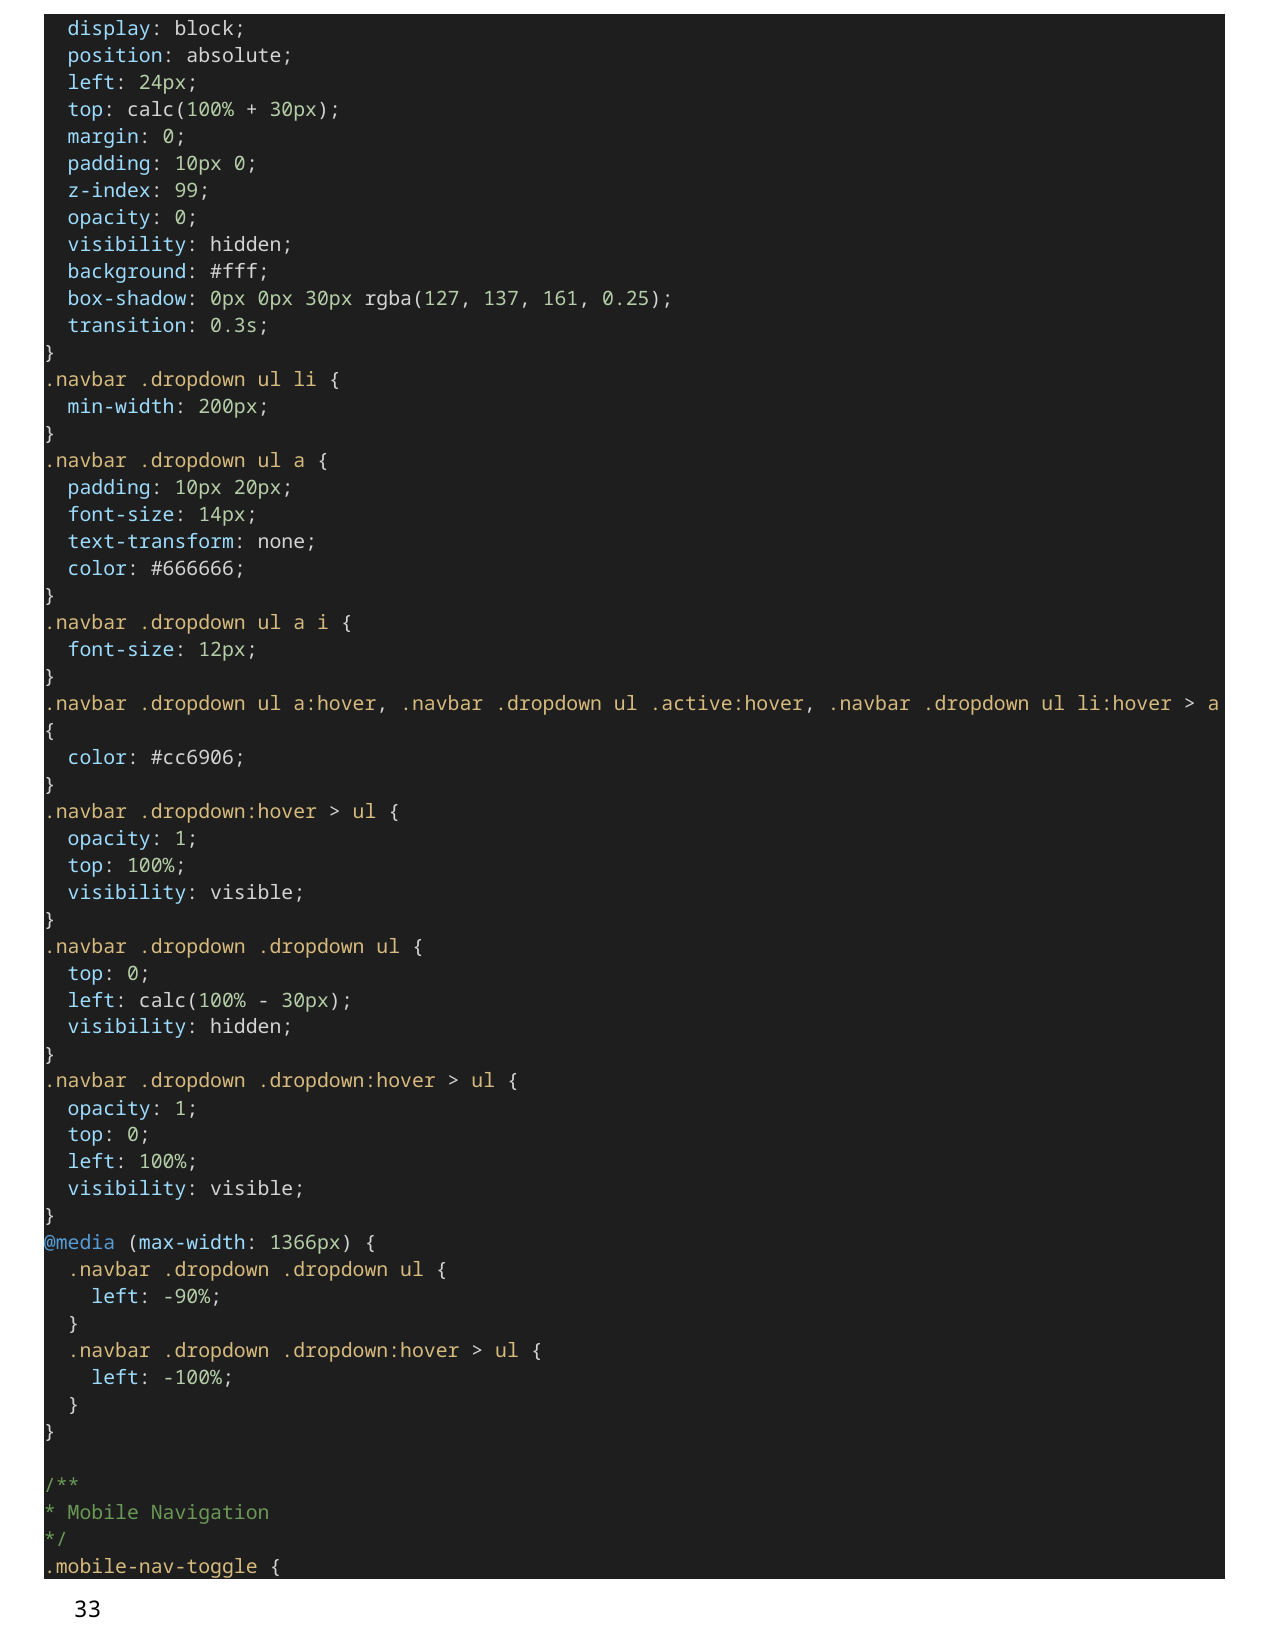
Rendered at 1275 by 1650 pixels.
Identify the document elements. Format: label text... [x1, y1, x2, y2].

text top: 100%; [44, 851, 1225, 878]
text color: #666666; [44, 554, 1225, 581]
text margin: 0; [44, 122, 1225, 149]
text } [44, 581, 1225, 608]
text left: -100%; [44, 1363, 1225, 1391]
text left: 24px; [44, 68, 1225, 96]
text } [44, 770, 1225, 797]
text .navbar .dropdown .dropdown ul { [44, 932, 1225, 959]
text visibility: visible; [44, 1175, 1225, 1202]
text opacity: 1; [44, 824, 1225, 851]
text } [44, 338, 1225, 365]
text color: #cc6906; [44, 743, 1225, 770]
text .navbar .dropdown:hover > ul { [44, 797, 1225, 824]
text box-shadow: 0px 0px 30px rgba(127, 137, 161, 0.25); [44, 284, 1225, 311]
text text-transform: none; [44, 527, 1225, 554]
text /** [44, 1471, 1225, 1498]
text } [44, 1040, 1225, 1067]
text } [44, 1309, 1225, 1337]
text .navbar .dropdown ul li { [44, 365, 1225, 392]
text visibility: hidden; [44, 1013, 1225, 1040]
text font-size: 14px; [44, 500, 1225, 527]
text @media (max-width: 1366px) { [44, 1229, 1225, 1256]
text } [44, 662, 1225, 689]
text .navbar .dropdown .dropdown:hover > ul { [44, 1067, 1225, 1094]
text position: absolute; [44, 42, 1225, 68]
text left: 100%; [44, 1148, 1225, 1175]
text * Mobile Navigation [44, 1498, 1225, 1525]
text .navbar .dropdown ul a { [44, 446, 1225, 473]
text padding: 10px 20px; [44, 473, 1225, 500]
text min-width: 200px; [44, 392, 1225, 419]
text opacity: 1; [44, 1094, 1225, 1121]
text background: #fff; [44, 257, 1225, 284]
text opacity: 0; [44, 203, 1225, 230]
text left: calc(100% - 30px); [44, 986, 1225, 1013]
text display: block; [44, 14, 1225, 42]
text } [44, 1202, 1225, 1229]
text .navbar .dropdown ul a i { [44, 608, 1225, 635]
text left: -90%; [44, 1283, 1225, 1309]
text .navbar .dropdown ul a:hover, .navbar .dropdown ul .active:hover, .navbar .dropdown ul li:hover > a { [44, 689, 1225, 743]
text .mobile-nav-toggle { [44, 1552, 1225, 1579]
text } [44, 1417, 1225, 1444]
text font-size: 12px; [44, 635, 1225, 662]
text } [44, 1391, 1225, 1417]
text padding: 10px 0; [44, 149, 1225, 176]
text */ [44, 1525, 1225, 1552]
text z-index: 99; [44, 176, 1225, 203]
text visibility: hidden; [44, 230, 1225, 257]
text top: calc(100% + 30px); [44, 96, 1225, 122]
text .navbar .dropdown .dropdown ul { [44, 1256, 1225, 1283]
text } [44, 905, 1225, 932]
text visibility: visible; [44, 878, 1225, 905]
text top: 0; [44, 959, 1225, 986]
text .navbar .dropdown .dropdown:hover > ul { [44, 1337, 1225, 1363]
text transition: 0.3s; [44, 311, 1225, 338]
text top: 0; [44, 1121, 1225, 1148]
text } [44, 419, 1225, 446]
